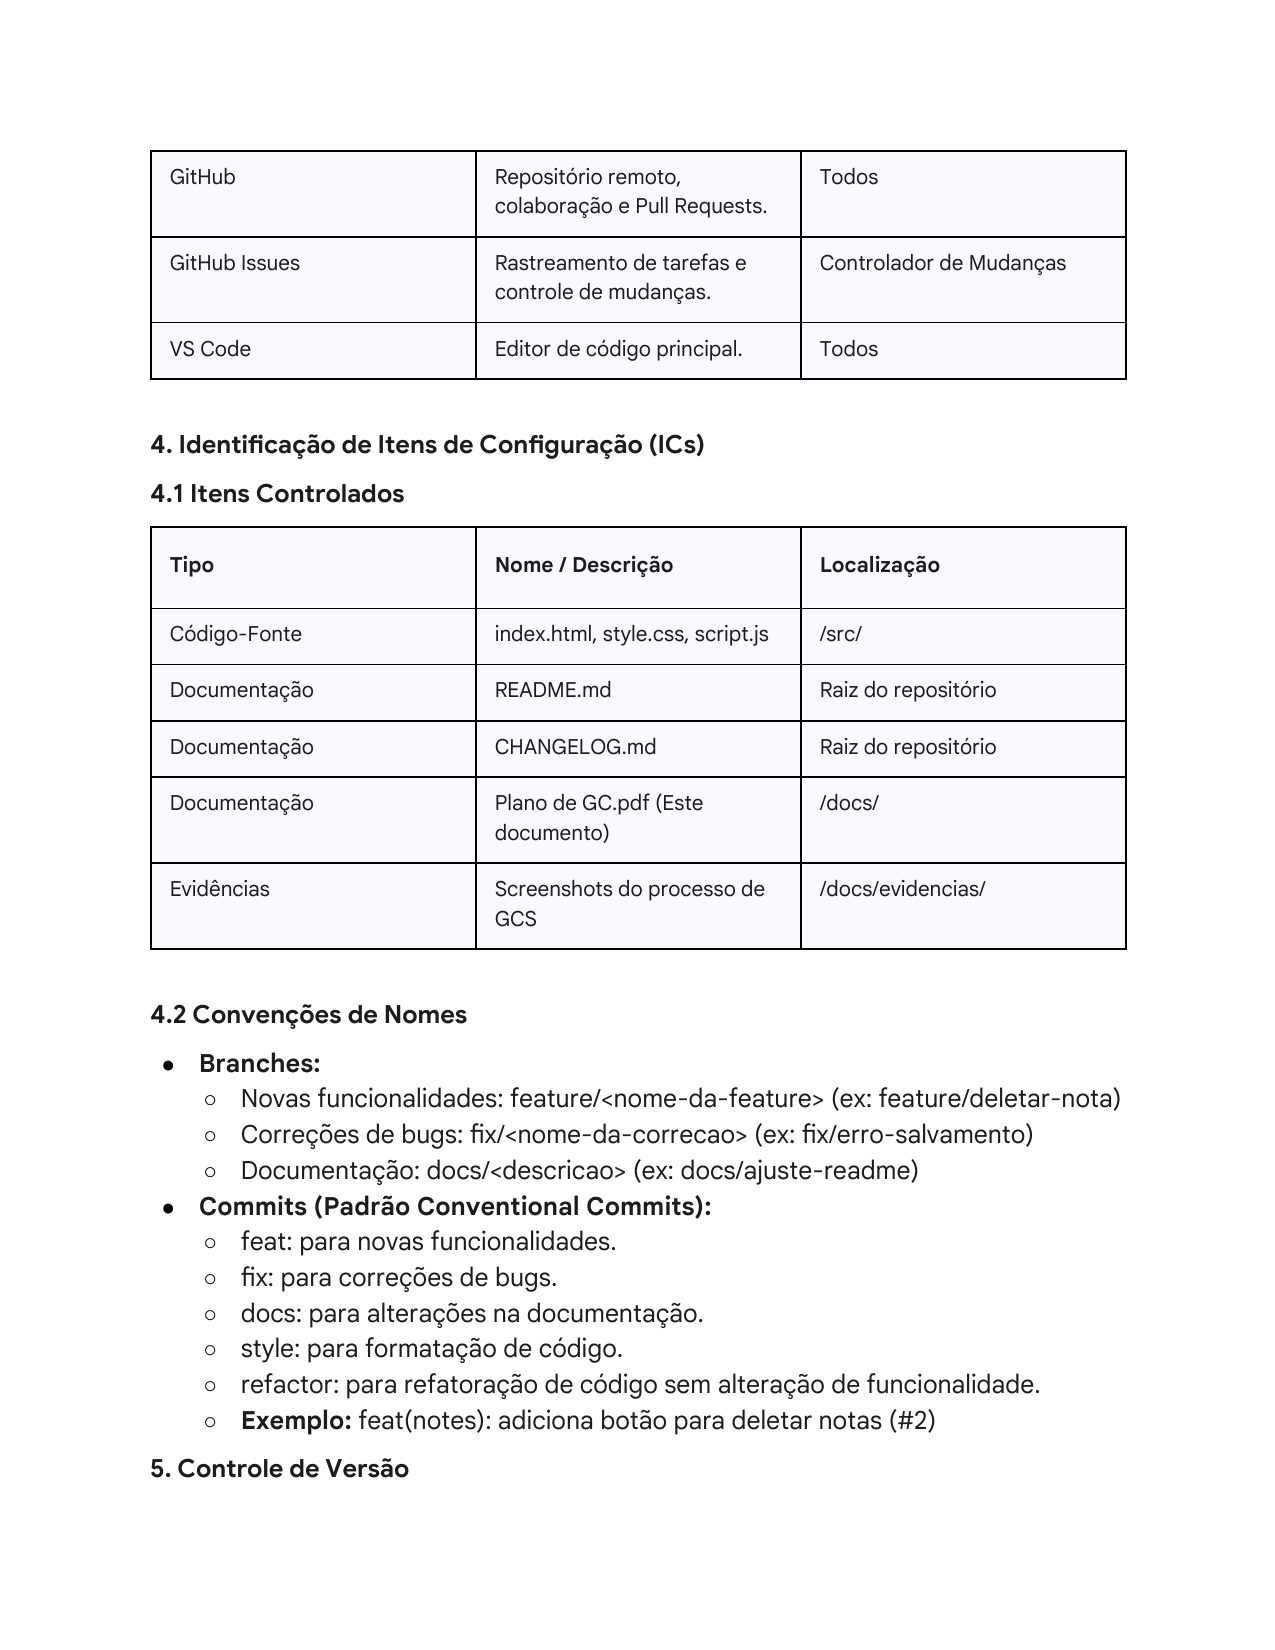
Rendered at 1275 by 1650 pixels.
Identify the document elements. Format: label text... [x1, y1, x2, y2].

subtitle 4.1 Itens Controlados [150, 478, 1125, 509]
table_cell Screenshots do processo de GCS [477, 864, 800, 948]
subtitle 5. Controle de Versão [150, 1453, 1125, 1485]
table_cell Evidências [152, 864, 475, 948]
table_cell Documentação [152, 778, 475, 862]
list Novas funcionalidades: feature/<nome-da-feature> (ex: feature/deletar-nota) [203, 1083, 1125, 1115]
table_cell Editor de código principal. [477, 323, 800, 378]
table_cell VS Code [152, 323, 475, 378]
table_cell /src/ [802, 609, 1125, 664]
subtitle 4. Identificação de Itens de Configuração (ICs) [150, 430, 1125, 461]
list Correções de bugs: fix/<nome-da-correcao> (ex: fix/erro-salvamento) [203, 1119, 1125, 1151]
table_cell Raiz do repositório [802, 722, 1125, 776]
subtitle 4.2 Convenções de Nomes [150, 999, 1125, 1031]
table_cell Documentação [152, 722, 475, 776]
table_cell /docs/evidencias/ [802, 864, 1125, 948]
list fix: para correções de bugs. [203, 1262, 1125, 1293]
table_cell Código-Fonte [152, 609, 475, 664]
table_header Tipo [152, 528, 475, 607]
list Exemplo: feat(notes): adiciona botão para deletar notas (#2) [203, 1405, 1125, 1436]
table_cell GitHub [152, 152, 475, 236]
list feat: para novas funcionalidades. [203, 1226, 1125, 1258]
list Commits (Padrão Conventional Commits): [161, 1191, 1125, 1222]
table_cell Todos [802, 152, 1125, 236]
list refactor: para refatoração de código sem alteração de funcionalidade. [203, 1369, 1125, 1401]
table_header Localização [802, 528, 1125, 607]
table_cell GitHub Issues [152, 238, 475, 322]
table_header Nome / Descrição [477, 528, 800, 607]
list docs: para alterações na documentação. [203, 1298, 1125, 1329]
table_cell README.md [477, 665, 800, 720]
table_cell Todos [802, 323, 1125, 378]
table_cell Rastreamento de tarefas e controle de mudanças. [477, 238, 800, 322]
table_cell Documentação [152, 665, 475, 720]
list style: para formatação de código. [203, 1334, 1125, 1365]
table_cell Plano de GC.pdf (Este documento) [477, 778, 800, 862]
table_cell Controlador de Mudanças [802, 238, 1125, 322]
table_cell index.html, style.css, script.js [477, 609, 800, 664]
list Documentação: docs/<descricao> (ex: docs/ajuste-readme) [203, 1155, 1125, 1186]
table_cell /docs/ [802, 778, 1125, 862]
table_cell Repositório remoto, colaboração e Pull Requests. [477, 152, 800, 236]
table_cell CHANGELOG.md [477, 722, 800, 776]
list Branches: [161, 1048, 1125, 1079]
table_cell Raiz do repositório [802, 665, 1125, 720]
